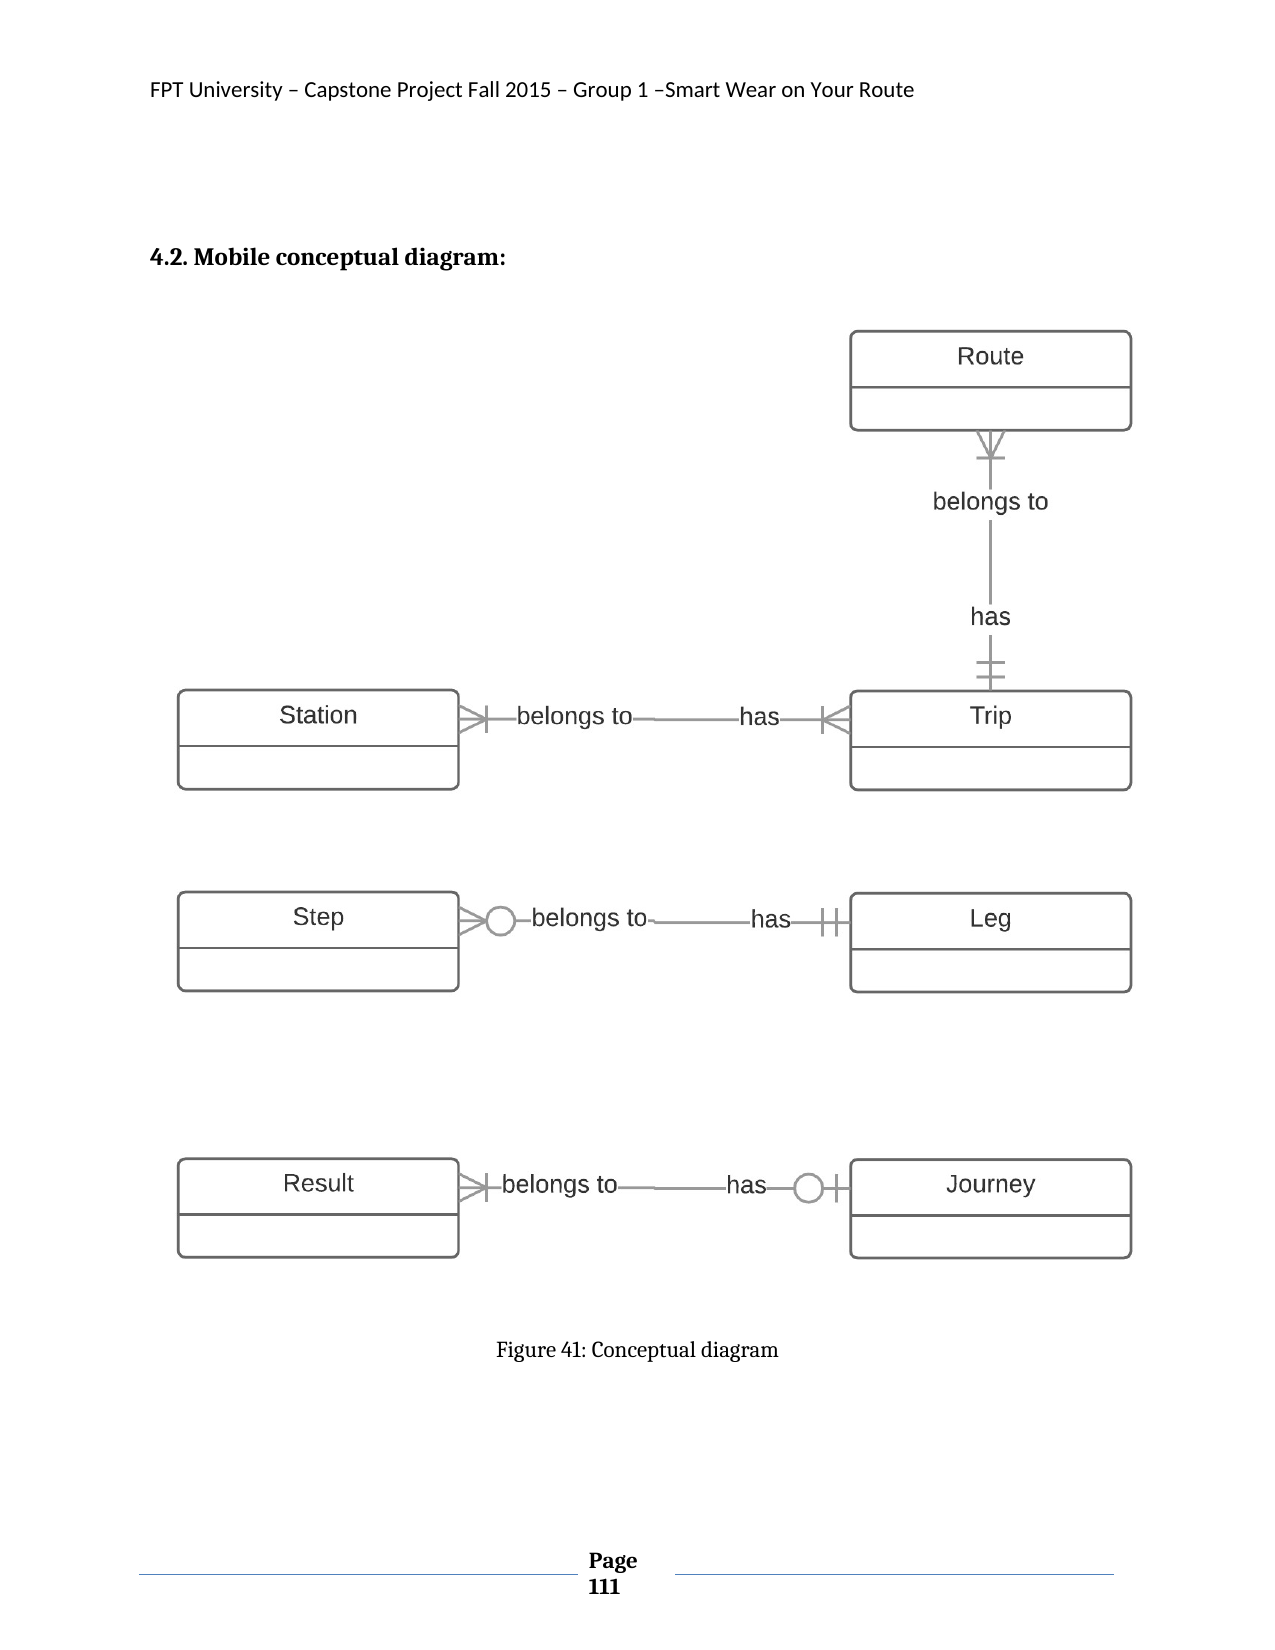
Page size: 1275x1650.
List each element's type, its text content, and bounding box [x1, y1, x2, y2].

picture [150, 297, 1209, 1312]
text 4.2. Mobile conceptual diagram: [150, 243, 1125, 272]
text Figure 41: Conceptual diagram [150, 1336, 1125, 1363]
